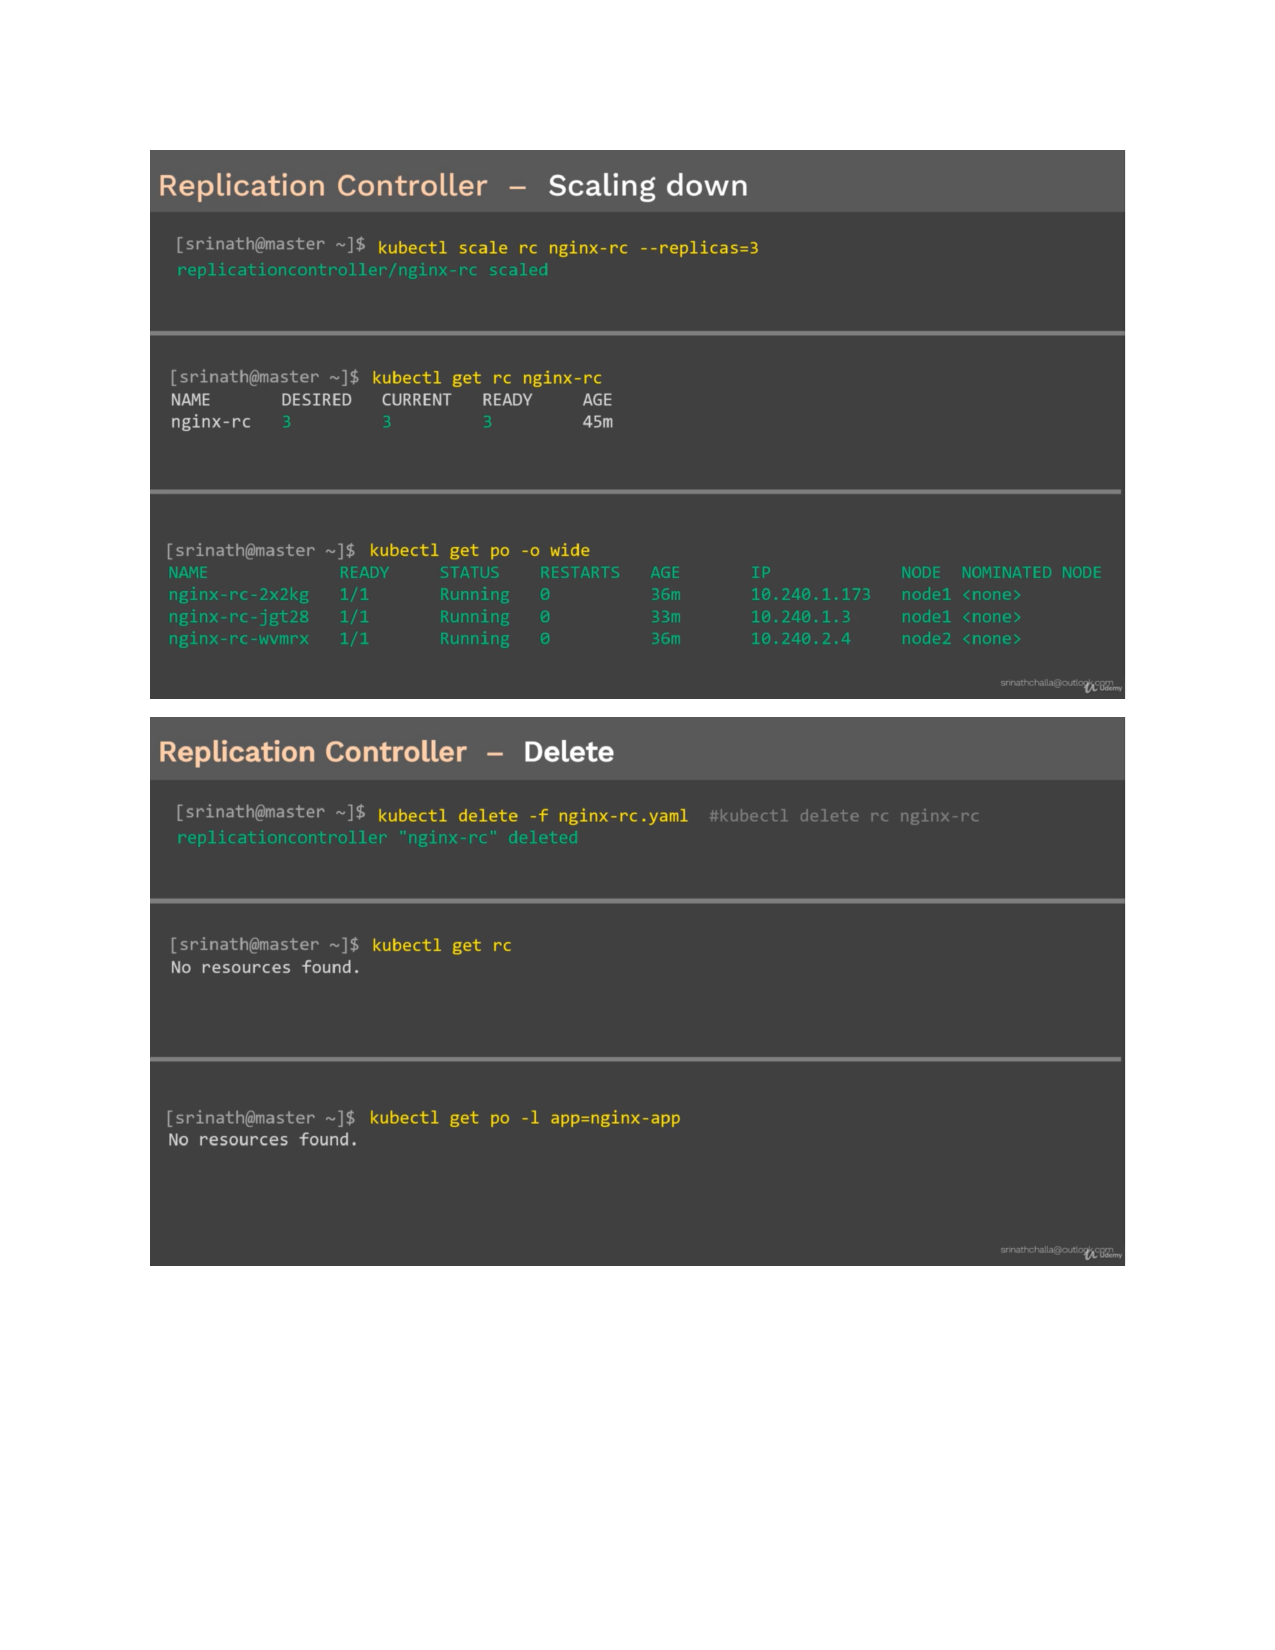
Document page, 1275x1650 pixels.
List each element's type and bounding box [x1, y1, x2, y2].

picture [150, 150, 1125, 699]
picture [150, 717, 1125, 1266]
